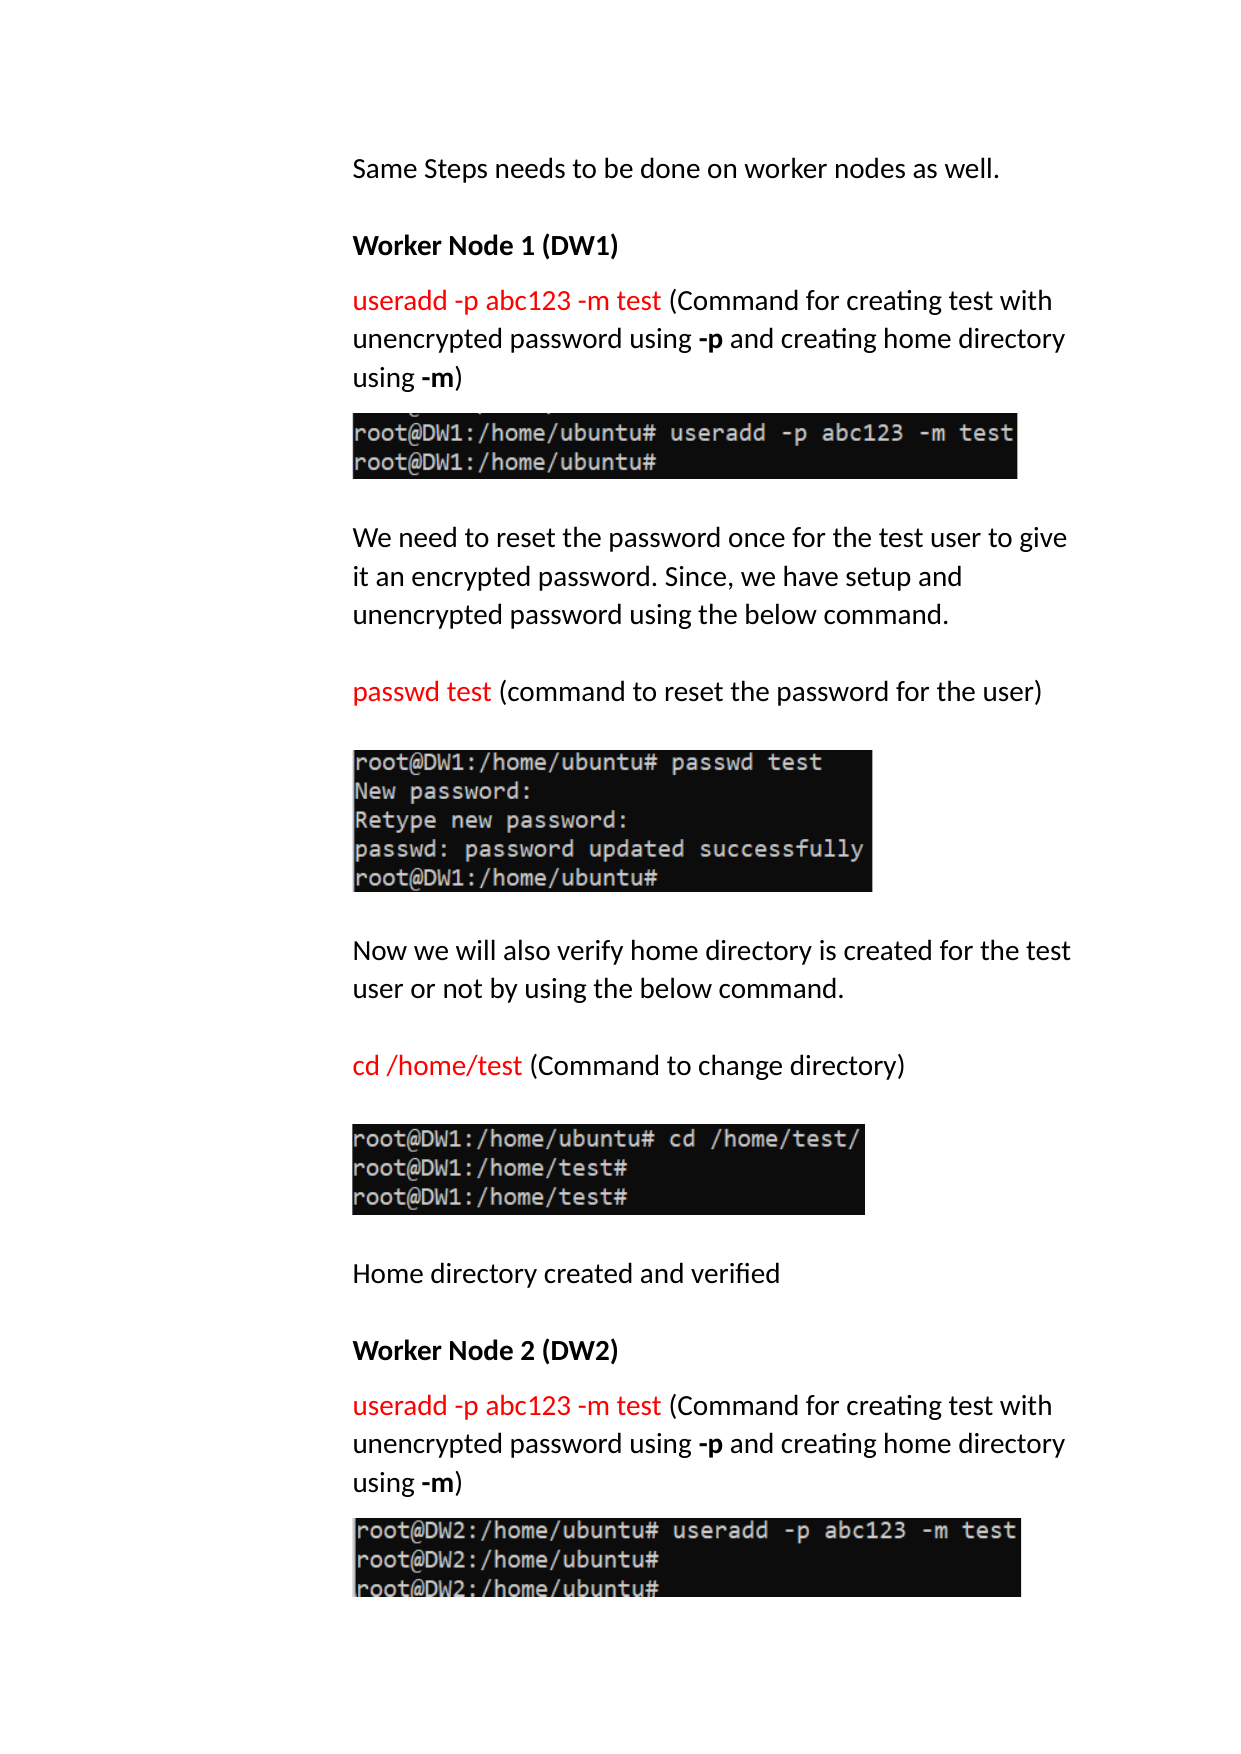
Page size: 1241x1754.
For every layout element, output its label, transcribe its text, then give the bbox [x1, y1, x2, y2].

picture [352, 750, 873, 892]
picture [352, 1124, 865, 1215]
list Same Steps needs to be done on worker nodes as well. [352, 150, 1090, 186]
list Worker Node 2 (DW2) [352, 1332, 1090, 1367]
text useradd -p abc123 -m test (Command for creating test with unencrypted password using -p and creating home directory using -m) [352, 282, 1090, 394]
picture [352, 413, 1018, 479]
list cd /home/test (Command to change directory) [352, 1047, 1090, 1083]
list passwd test (command to reset the password for the user) [352, 673, 1090, 709]
list Worker Node 1 (DW1) [352, 227, 1090, 262]
list We need to reset the password once for the test user to give it an encrypted password. Since, we have setup and unencrypted password using the below command. [352, 519, 1090, 632]
picture [352, 1518, 1022, 1597]
text useradd -p abc123 -m test (Command for creating test with unencrypted password using -p and creating home directory using -m) [352, 1387, 1090, 1499]
list Home directory created and verified [352, 1255, 1090, 1291]
list Now we will also verify home directory is created for the test user or not by using the below command. [352, 932, 1090, 1006]
